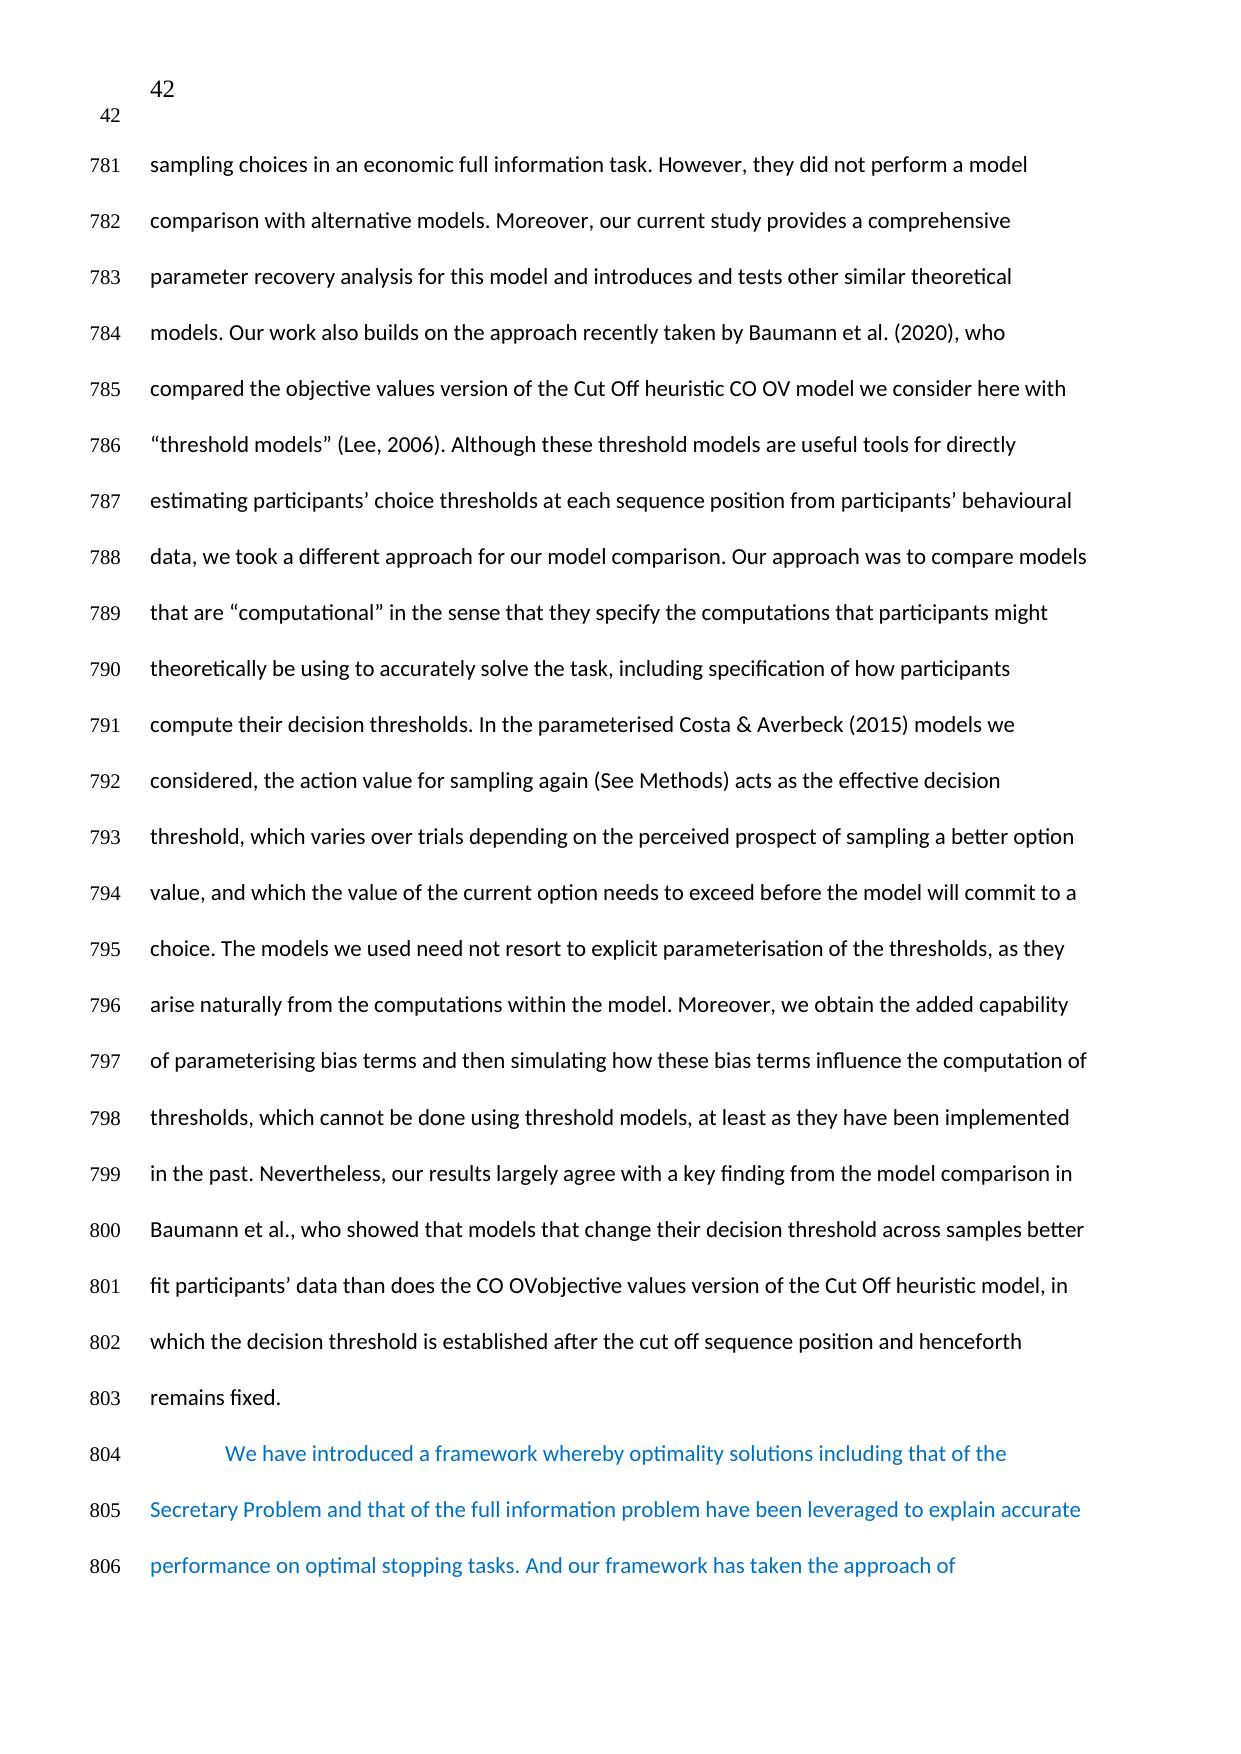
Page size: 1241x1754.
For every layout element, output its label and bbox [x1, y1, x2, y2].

text [150, 150, 1090, 1411]
